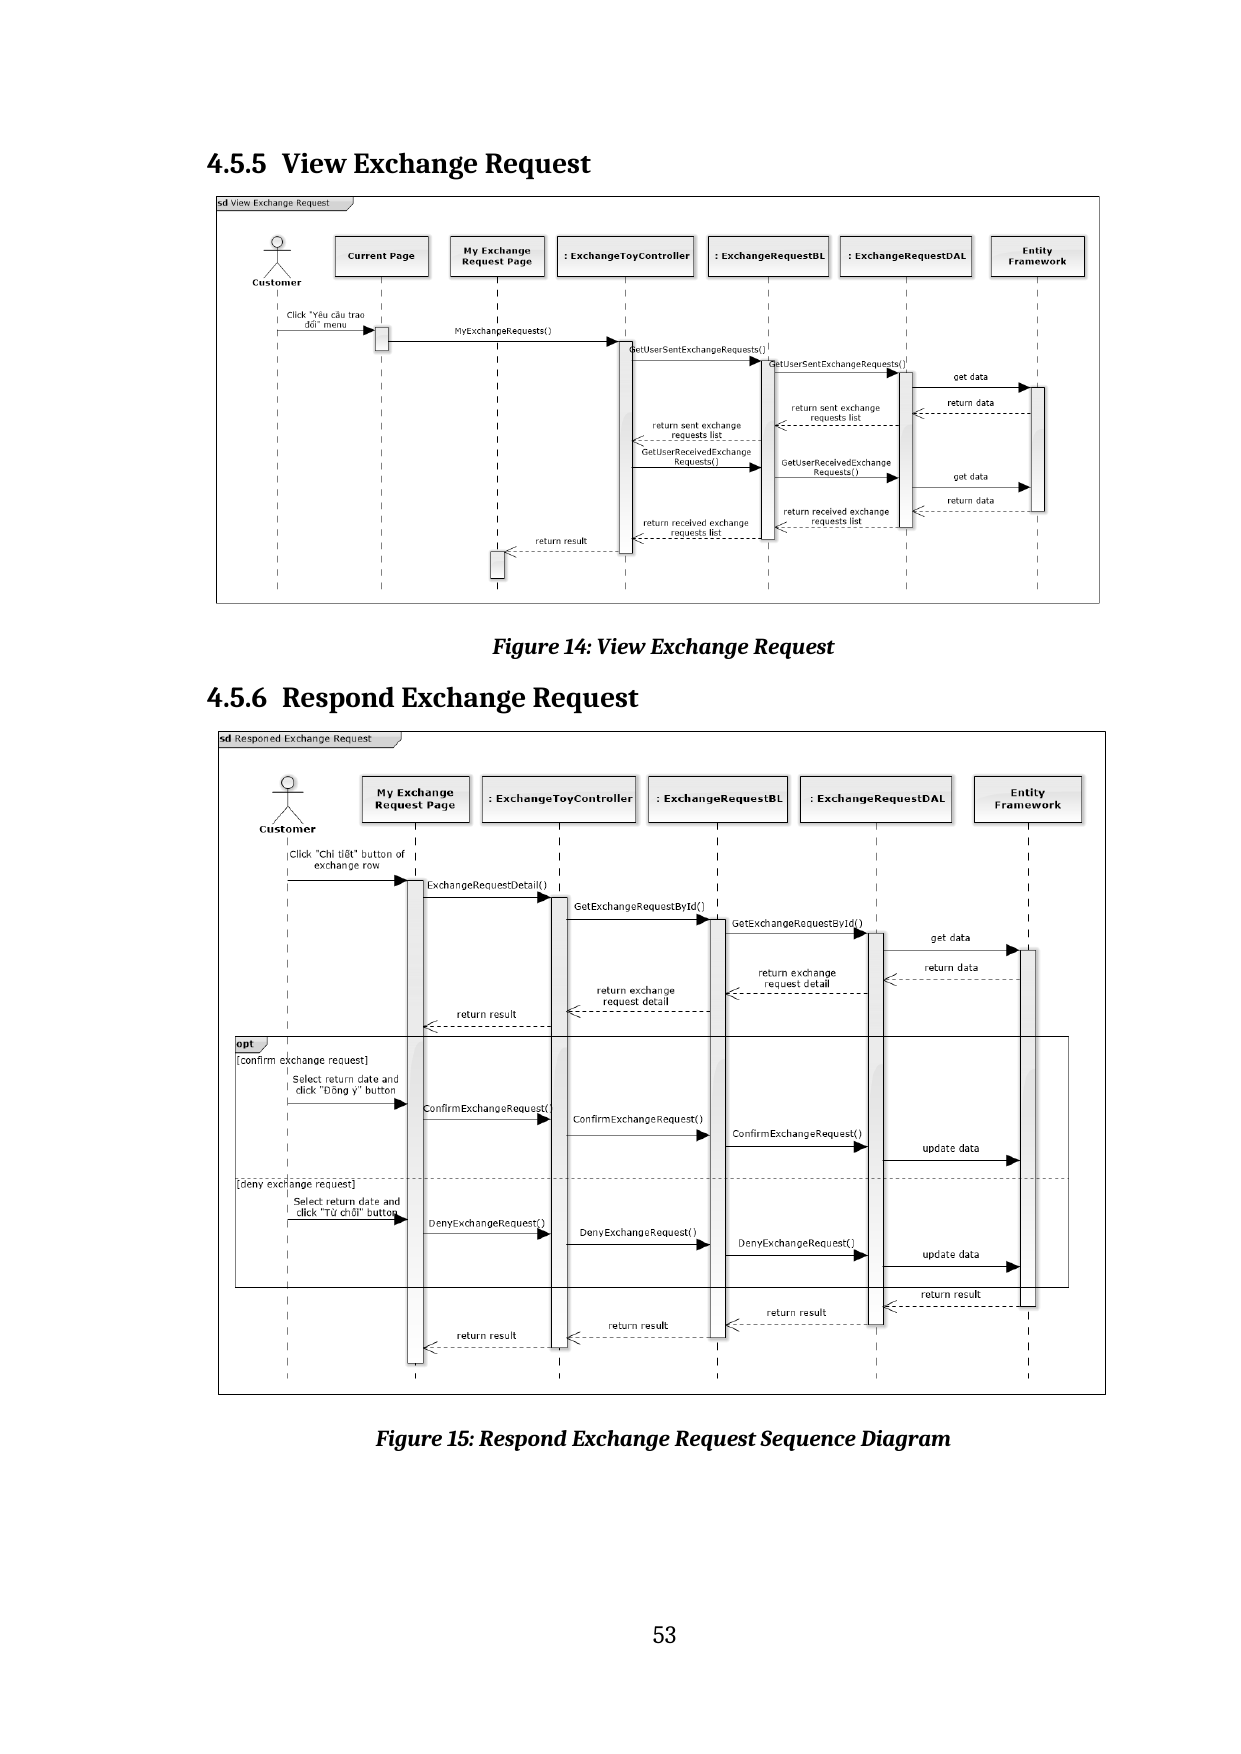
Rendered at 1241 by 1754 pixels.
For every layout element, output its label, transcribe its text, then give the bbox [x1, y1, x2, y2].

subtitle View Exchange Request [207, 148, 1122, 181]
picture [206, 186, 1109, 613]
subtitle Respond Exchange Request [207, 681, 1122, 714]
picture [206, 719, 1117, 1406]
